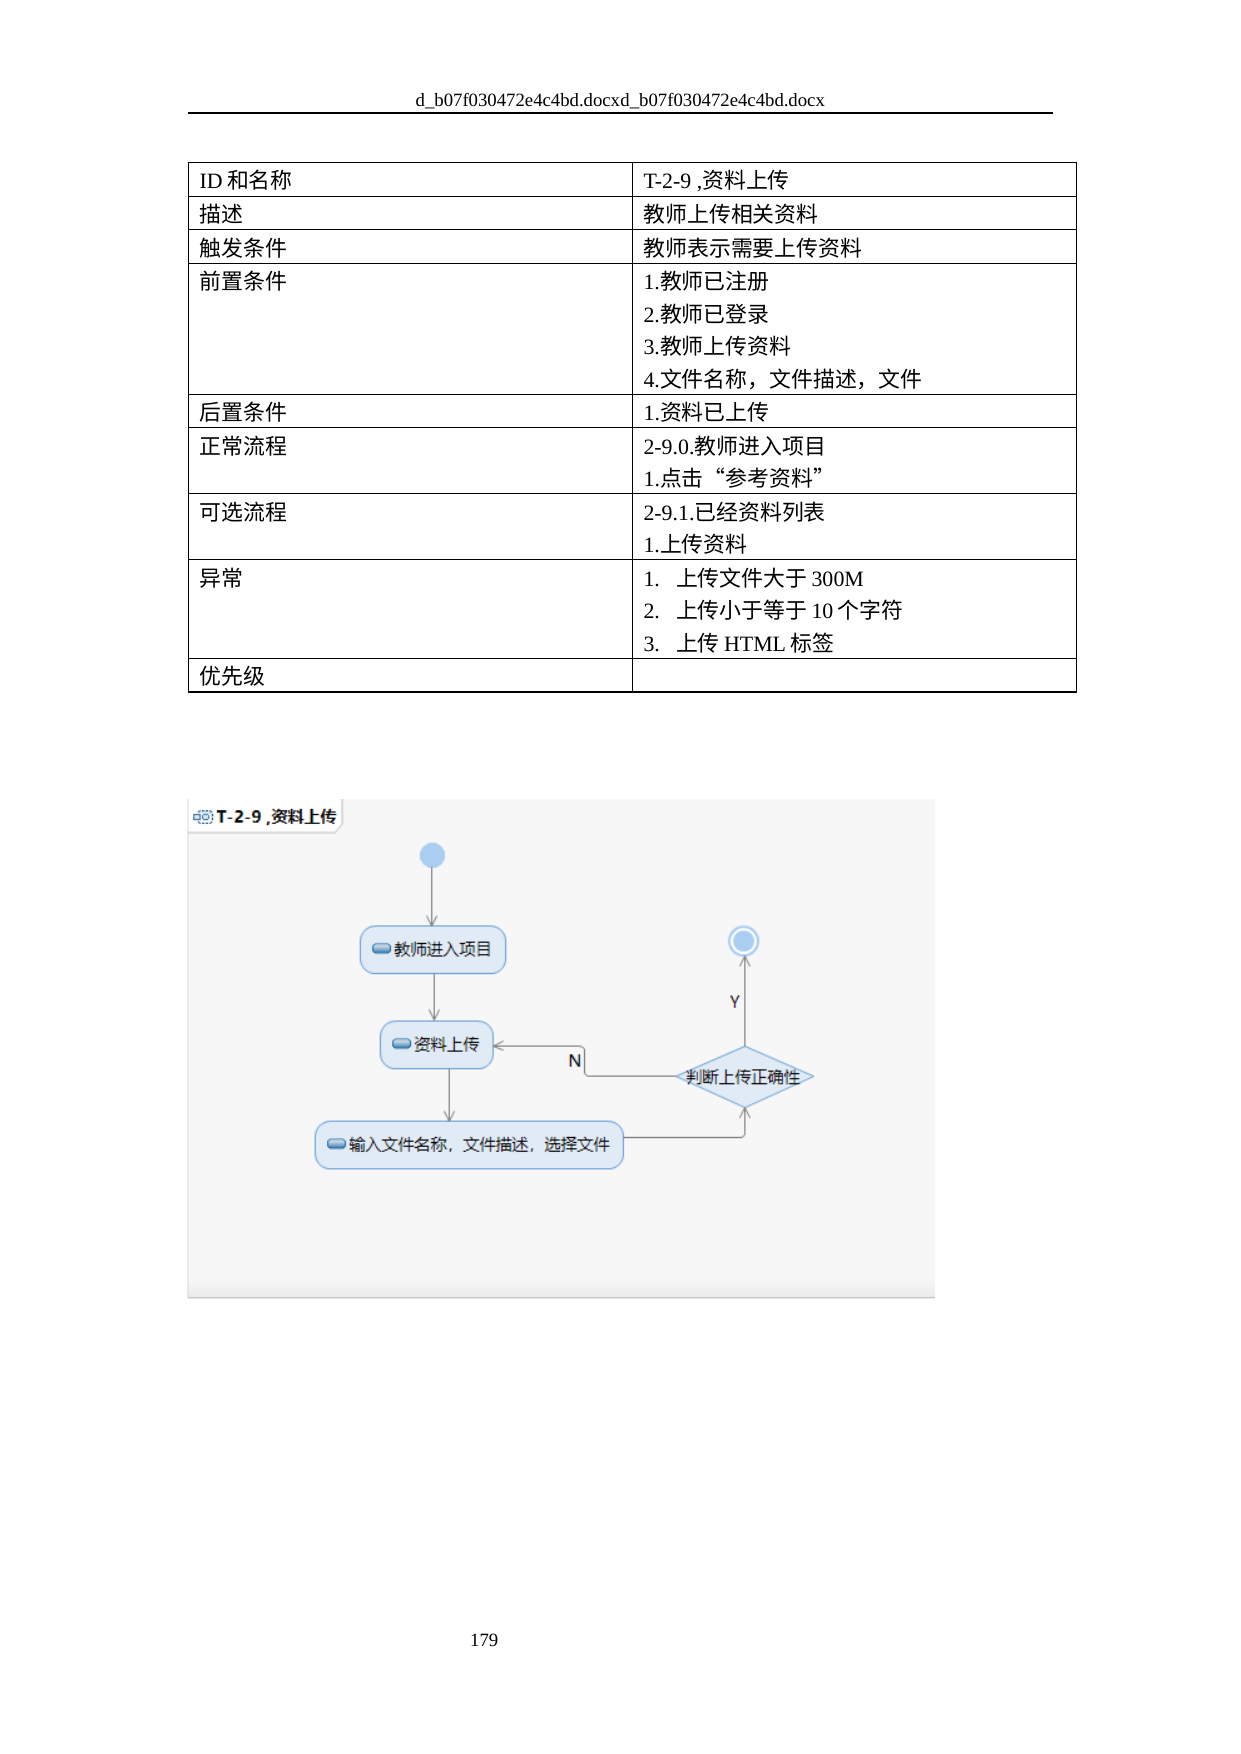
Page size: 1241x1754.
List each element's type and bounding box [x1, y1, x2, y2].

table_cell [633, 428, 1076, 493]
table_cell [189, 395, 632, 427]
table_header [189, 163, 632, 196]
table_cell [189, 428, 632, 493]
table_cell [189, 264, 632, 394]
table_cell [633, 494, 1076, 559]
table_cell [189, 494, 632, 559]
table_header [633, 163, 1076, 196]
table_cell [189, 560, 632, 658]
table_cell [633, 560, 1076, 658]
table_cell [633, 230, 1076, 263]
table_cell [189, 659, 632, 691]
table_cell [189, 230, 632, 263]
picture [187, 799, 936, 1301]
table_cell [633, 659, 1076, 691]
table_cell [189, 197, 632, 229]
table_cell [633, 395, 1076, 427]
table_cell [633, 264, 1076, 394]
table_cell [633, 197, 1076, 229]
